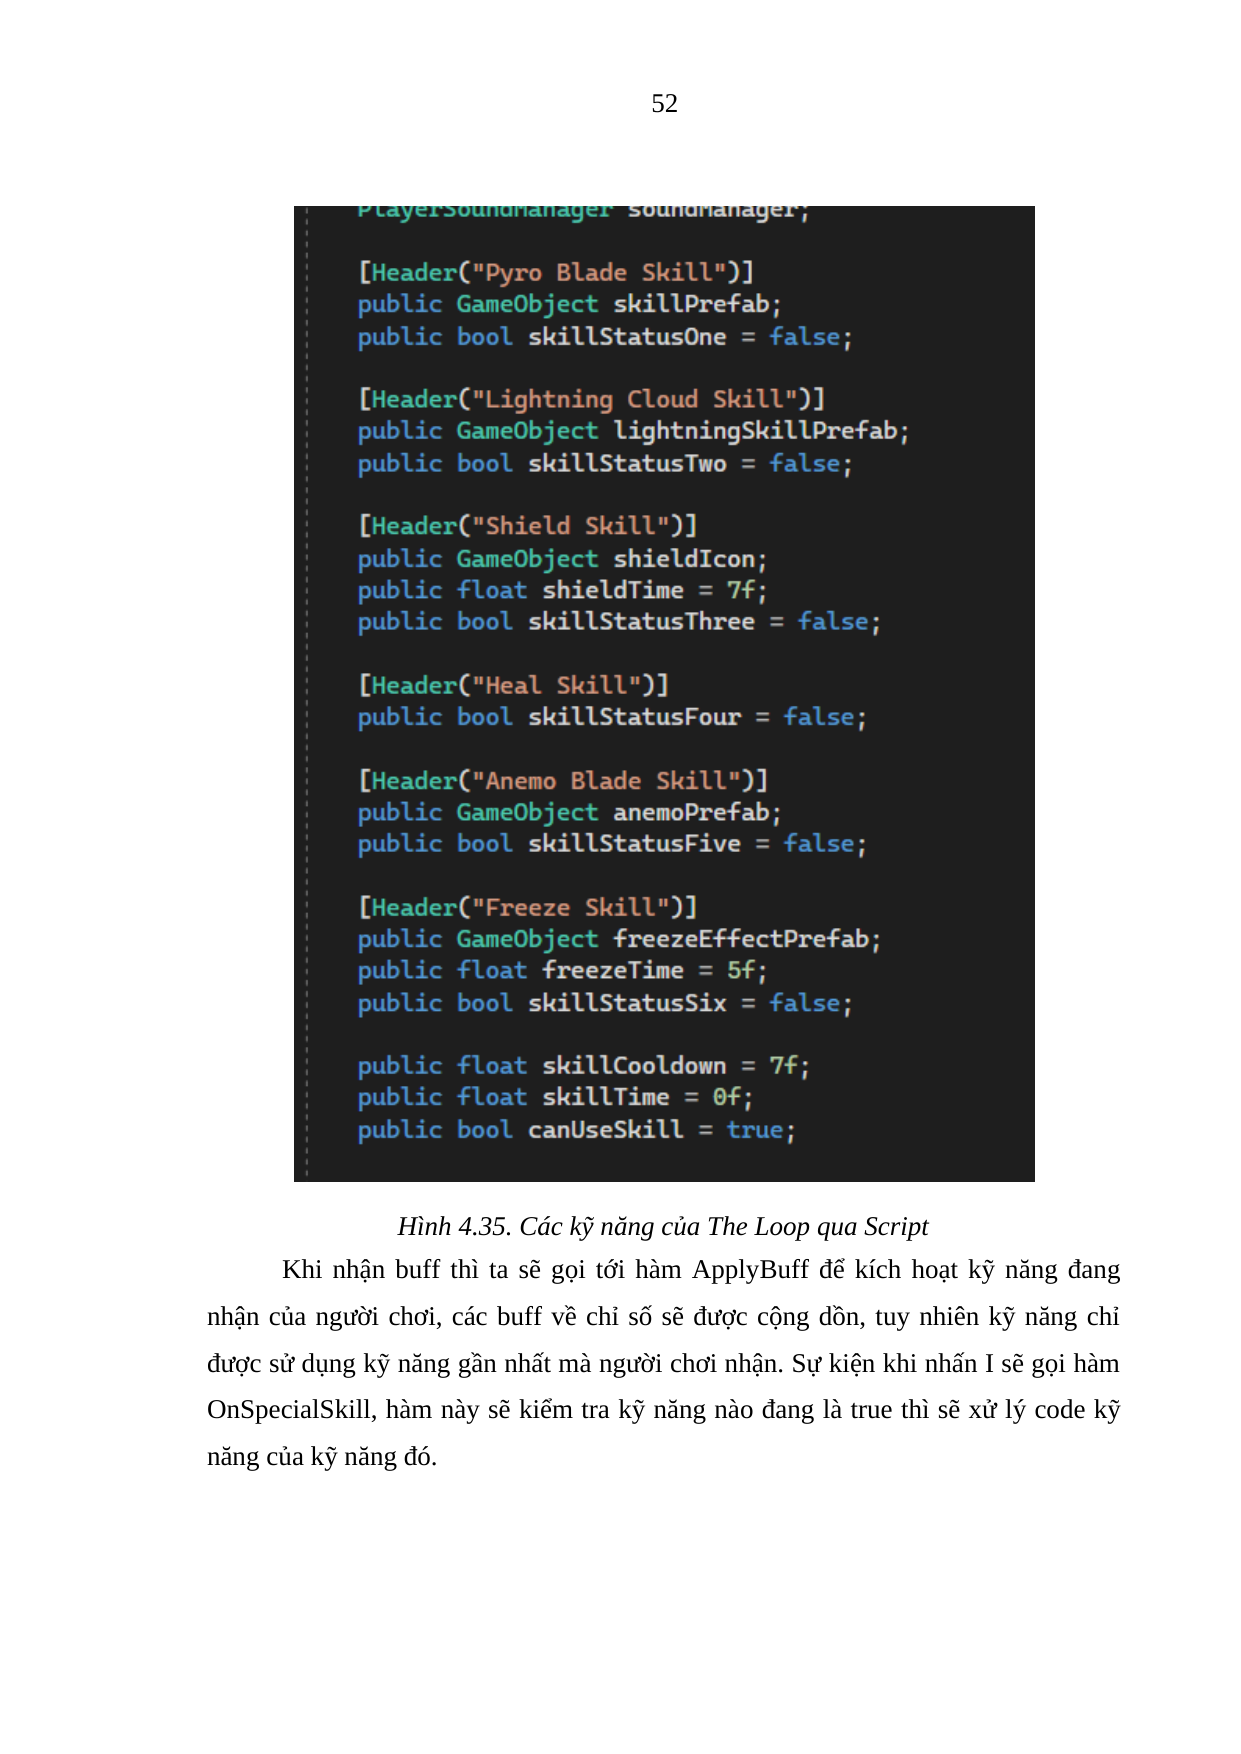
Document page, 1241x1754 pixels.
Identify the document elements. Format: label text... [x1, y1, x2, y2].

picture [294, 206, 1035, 1182]
text Khi nhận buff thì ta sẽ gọi tới hàm ApplyBuff để kích hoạt kỹ năng đang nhận của người chơi, các buff về chỉ số sẽ được cộng dồn, tuy nhiên kỹ năng chỉ được sử dụng kỹ năng gần nhất mà người chơi nhận. Sự kiện khi nhấn I sẽ gọi hàm OnSpecialSkill, hàm này sẽ kiểm tra kỹ năng nào đang là true thì sẽ xử lý code kỹ năng của kỹ năng đó. [207, 1253, 1122, 1471]
